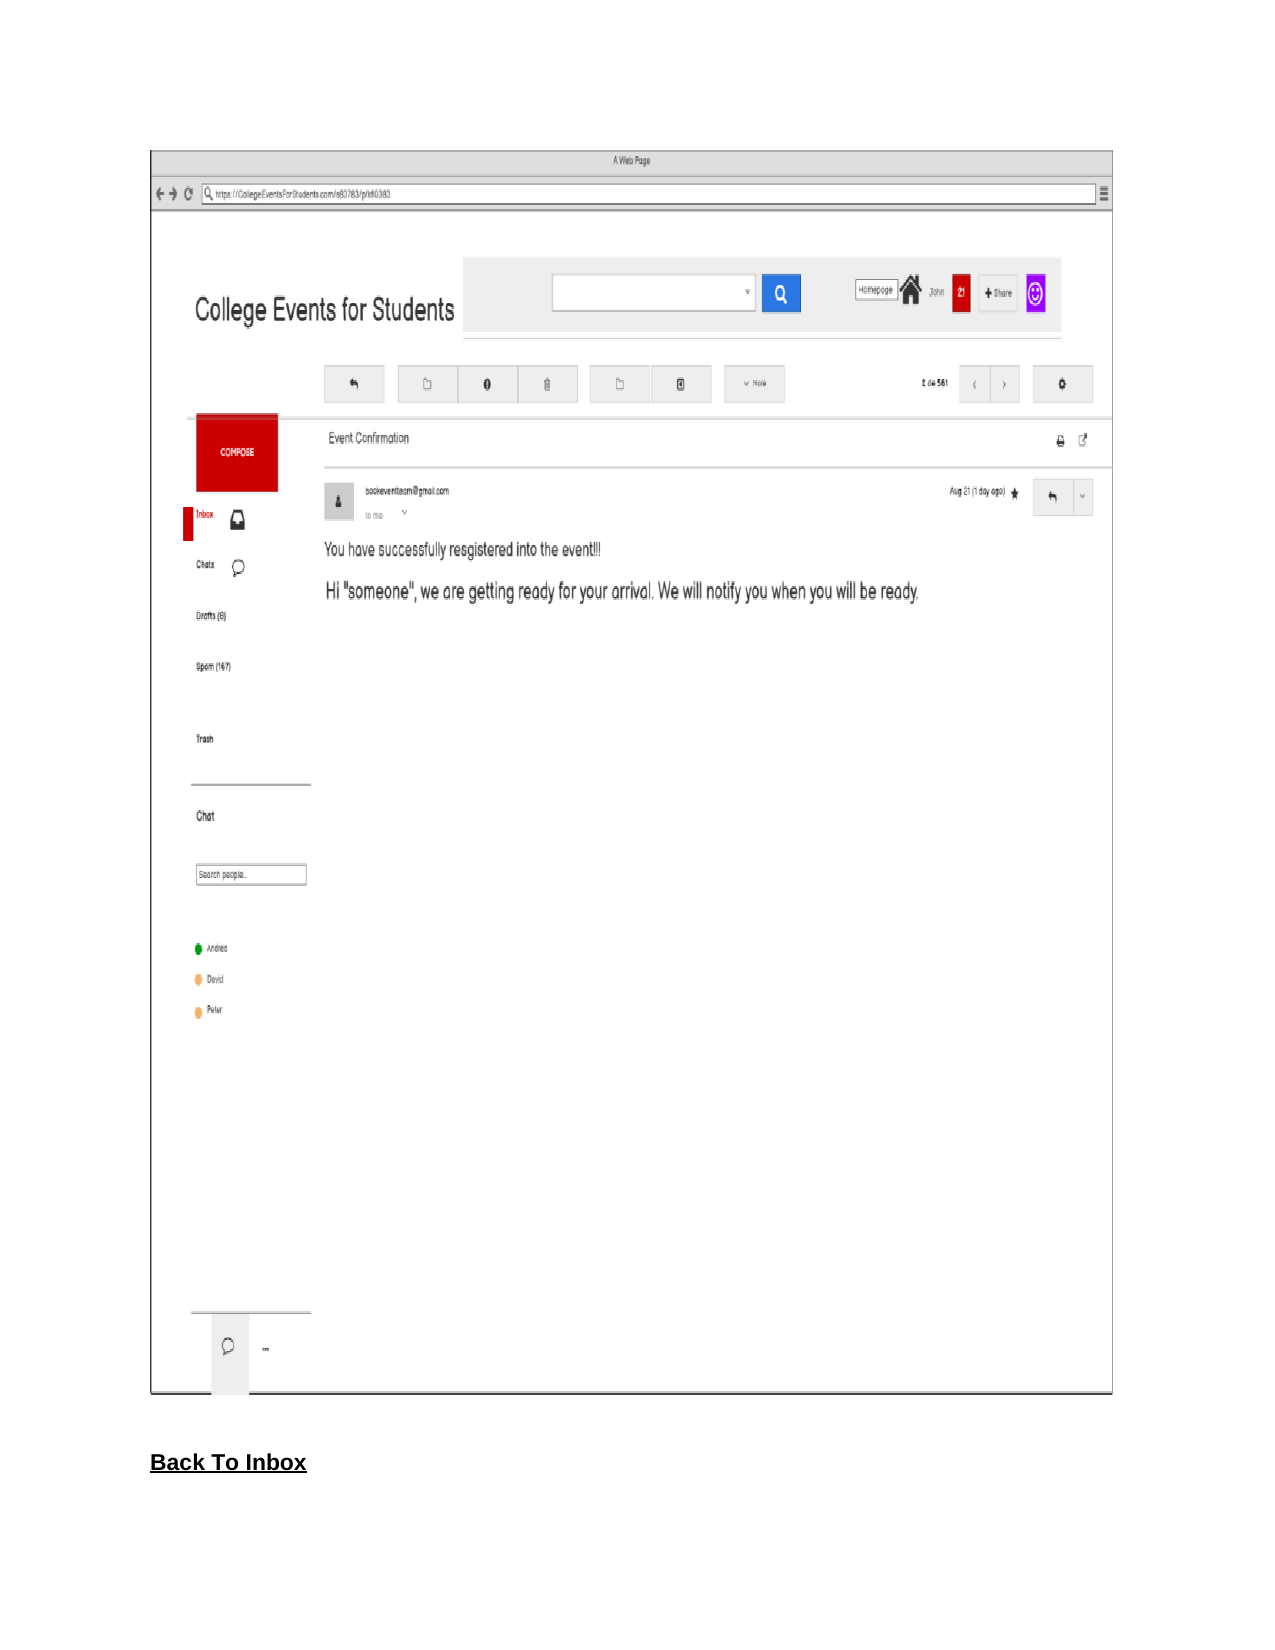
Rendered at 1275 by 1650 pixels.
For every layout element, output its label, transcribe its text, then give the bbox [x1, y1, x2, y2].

picture [150, 150, 1113, 1395]
text Back To Inbox [150, 1448, 1128, 1475]
